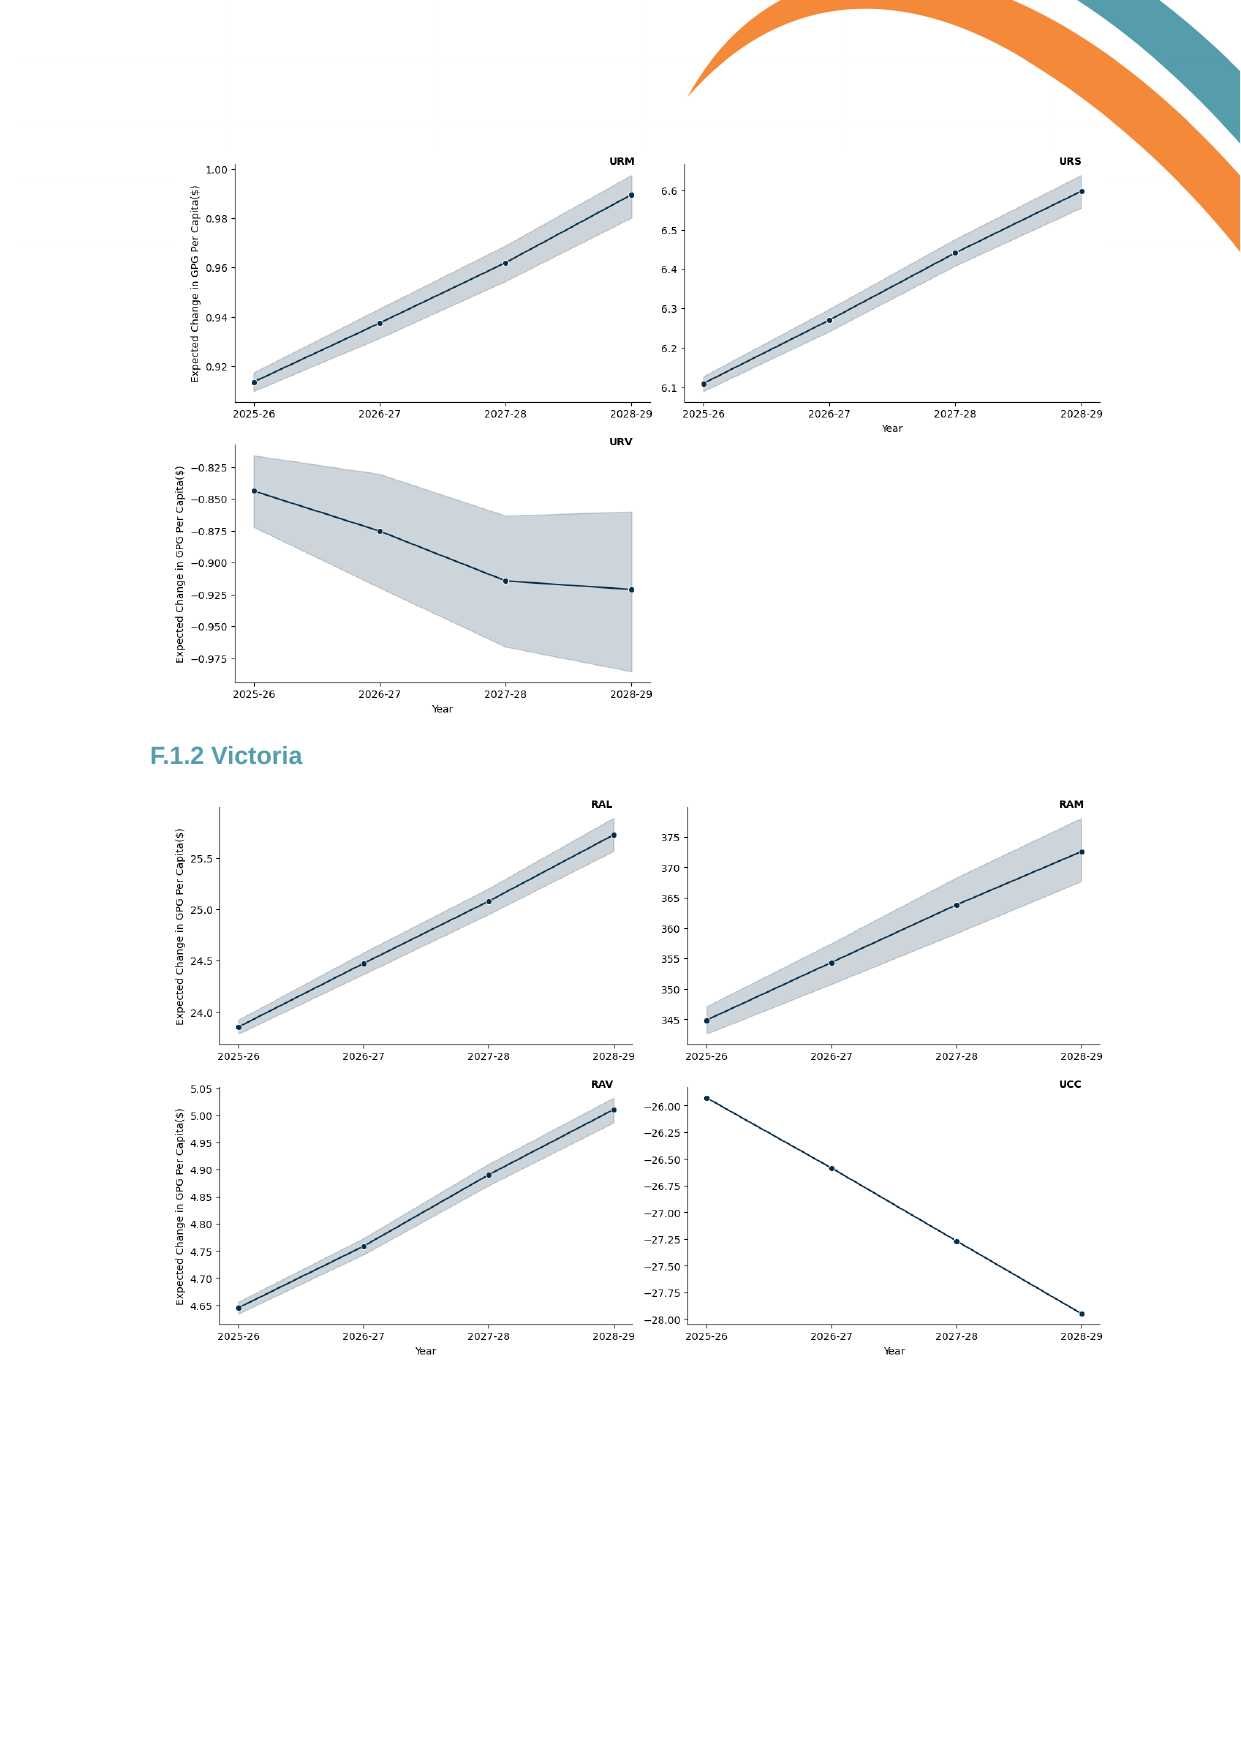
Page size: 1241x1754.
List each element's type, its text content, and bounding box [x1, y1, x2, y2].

subtitle F.1.2 Victoria [150, 741, 1090, 770]
picture [19, 0, 1241, 721]
picture [168, 792, 1109, 1363]
